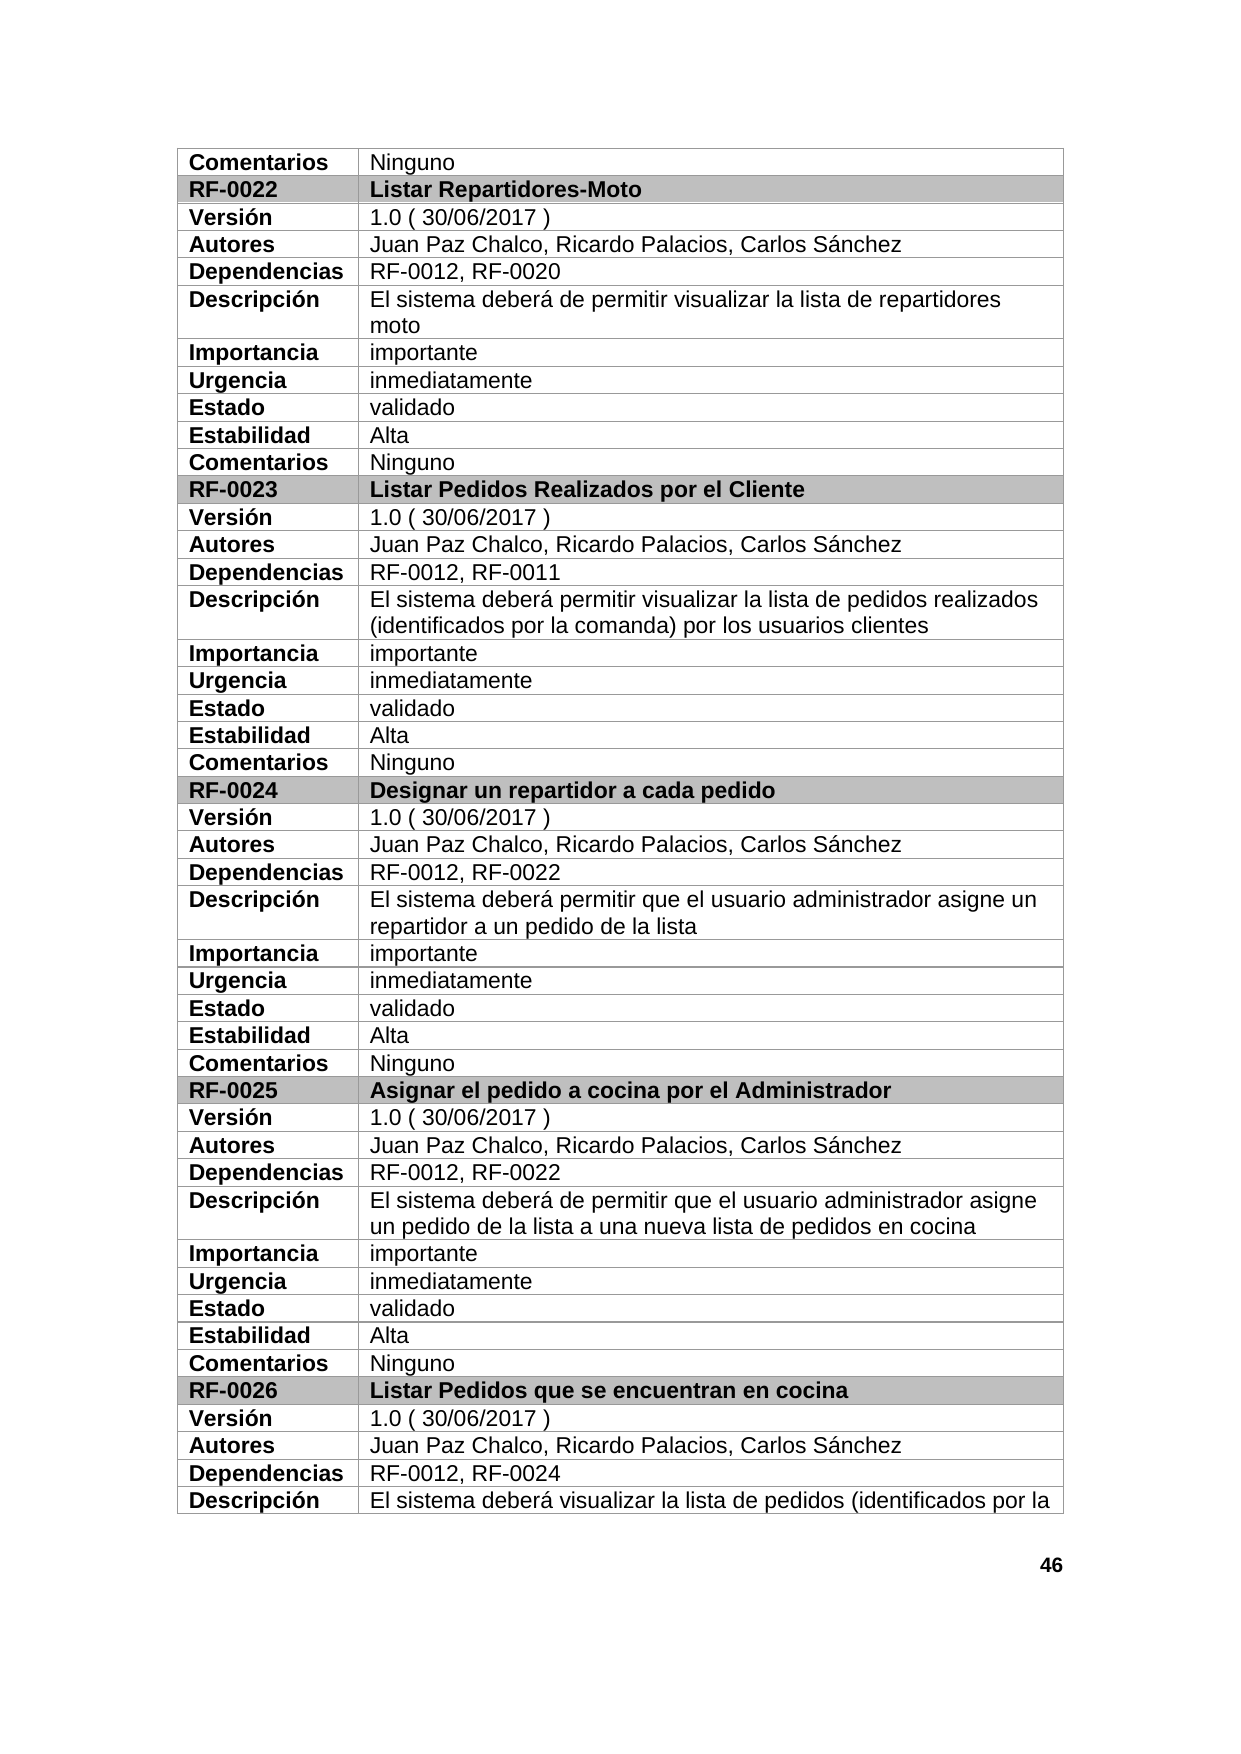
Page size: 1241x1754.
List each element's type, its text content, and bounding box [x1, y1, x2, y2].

table_cell Urgencia [178, 367, 358, 393]
table_cell inmediatamente [359, 667, 1063, 693]
table_cell Descripción [178, 1487, 358, 1513]
table_cell RF-0022 [178, 176, 358, 202]
table_cell Comentarios [178, 449, 358, 475]
table_cell validado [359, 695, 1063, 721]
table_cell importante [359, 640, 1063, 666]
table_cell RF-0012, RF-0022 [359, 1159, 1063, 1186]
table_cell validado [359, 394, 1063, 421]
table_cell validado [359, 1295, 1063, 1321]
table_cell Juan Paz Chalco, Ricardo Palacios, Carlos Sánchez [359, 831, 1063, 858]
table_cell inmediatamente [359, 1268, 1063, 1294]
table_cell Estado [178, 394, 358, 421]
table_cell RF-0012, RF-0011 [359, 559, 1063, 585]
table_cell Ninguno [359, 749, 1063, 776]
table_cell Versión [178, 804, 358, 830]
table_cell Juan Paz Chalco, Ricardo Palacios, Carlos Sánchez [359, 531, 1063, 557]
table_cell Dependencias [178, 1460, 358, 1486]
table_cell Estabilidad [178, 1022, 358, 1048]
table_cell Ninguno [359, 1350, 1063, 1376]
table_cell importante [359, 339, 1063, 366]
table_cell Comentarios [178, 1350, 358, 1376]
table_cell Estabilidad [178, 722, 358, 748]
table_cell validado [359, 995, 1063, 1021]
table_cell Urgencia [178, 1268, 358, 1294]
table_cell Descripción [178, 886, 358, 939]
table_cell Versión [178, 1104, 358, 1131]
table_cell Ninguno [359, 1050, 1063, 1076]
table_cell Autores [178, 531, 358, 557]
table_cell RF-0012, RF-0024 [359, 1460, 1063, 1486]
table_cell Autores [178, 231, 358, 257]
table_cell Juan Paz Chalco, Ricardo Palacios, Carlos Sánchez [359, 231, 1063, 257]
table_cell Estado [178, 995, 358, 1021]
table_cell Comentarios [178, 749, 358, 776]
table_cell Estado [178, 1295, 358, 1321]
table_cell Versión [178, 1405, 358, 1431]
table_cell Versión [178, 204, 358, 230]
table_cell RF-0012, RF-0022 [359, 859, 1063, 885]
table_cell Dependencias [178, 559, 358, 585]
table_cell Autores [178, 831, 358, 858]
table_cell Importancia [178, 640, 358, 666]
table_cell 1.0 ( 30/06/2017 ) [359, 804, 1063, 830]
table_cell Asignar el pedido a cocina por el Administrador [359, 1077, 1063, 1103]
table_cell Alta [359, 722, 1063, 748]
table_cell El sistema deberá de permitir que el usuario administrador asigne un pedido de la lista a una nueva lista de pedidos en cocina [359, 1187, 1063, 1239]
table_cell Importancia [178, 940, 358, 966]
table_cell Listar Pedidos que se encuentran en cocina [359, 1377, 1063, 1404]
table_cell Dependencias [178, 859, 358, 885]
table_cell 1.0 ( 30/06/2017 ) [359, 1405, 1063, 1431]
table_cell Estabilidad [178, 422, 358, 448]
table_cell importante [359, 1240, 1063, 1267]
table_cell 1.0 ( 30/06/2017 ) [359, 504, 1063, 530]
table_cell 1.0 ( 30/06/2017 ) [359, 204, 1063, 230]
table_cell Autores [178, 1132, 358, 1158]
table_cell Descripción [178, 1187, 358, 1239]
table_cell RF-0025 [178, 1077, 358, 1103]
table_cell RF-0023 [178, 476, 358, 503]
table_cell Importancia [178, 339, 358, 366]
table_cell RF-0024 [178, 777, 358, 803]
table_cell Dependencias [178, 258, 358, 284]
table_cell Dependencias [178, 1159, 358, 1186]
table_cell Estado [178, 695, 358, 721]
table_cell El sistema deberá de permitir visualizar la lista de repartidores moto [359, 286, 1063, 338]
table_cell Ninguno [359, 449, 1063, 475]
table_cell Designar un repartidor a cada pedido [359, 777, 1063, 803]
table_cell RF-0026 [178, 1377, 358, 1404]
table_cell Estabilidad [178, 1323, 358, 1349]
table_cell El sistema deberá permitir visualizar la lista de pedidos realizados (identificados por la comanda) por los usuarios clientes [359, 586, 1063, 639]
table_cell Urgencia [178, 968, 358, 994]
table_cell Alta [359, 422, 1063, 448]
table_cell Comentarios [178, 149, 358, 175]
table_cell Importancia [178, 1240, 358, 1267]
table_cell Alta [359, 1323, 1063, 1349]
table_cell Juan Paz Chalco, Ricardo Palacios, Carlos Sánchez [359, 1432, 1063, 1458]
table_cell Descripción [178, 586, 358, 639]
table_cell inmediatamente [359, 968, 1063, 994]
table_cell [359, 1487, 1063, 1513]
table_cell Alta [359, 1022, 1063, 1048]
table_cell Juan Paz Chalco, Ricardo Palacios, Carlos Sánchez [359, 1132, 1063, 1158]
table_cell El sistema deberá permitir que el usuario administrador asigne un repartidor a un pedido de la lista [359, 886, 1063, 939]
table_cell Autores [178, 1432, 358, 1458]
table_cell Descripción [178, 286, 358, 338]
table_cell Versión [178, 504, 358, 530]
table_cell Comentarios [178, 1050, 358, 1076]
table_cell Urgencia [178, 667, 358, 693]
table_cell Ninguno [359, 149, 1063, 175]
table_cell inmediatamente [359, 367, 1063, 393]
table_cell 1.0 ( 30/06/2017 ) [359, 1104, 1063, 1131]
table_cell importante [359, 940, 1063, 966]
table_cell Listar Repartidores-Moto [359, 176, 1063, 202]
table_cell RF-0012, RF-0020 [359, 258, 1063, 284]
table_cell Listar Pedidos Realizados por el Cliente [359, 476, 1063, 503]
